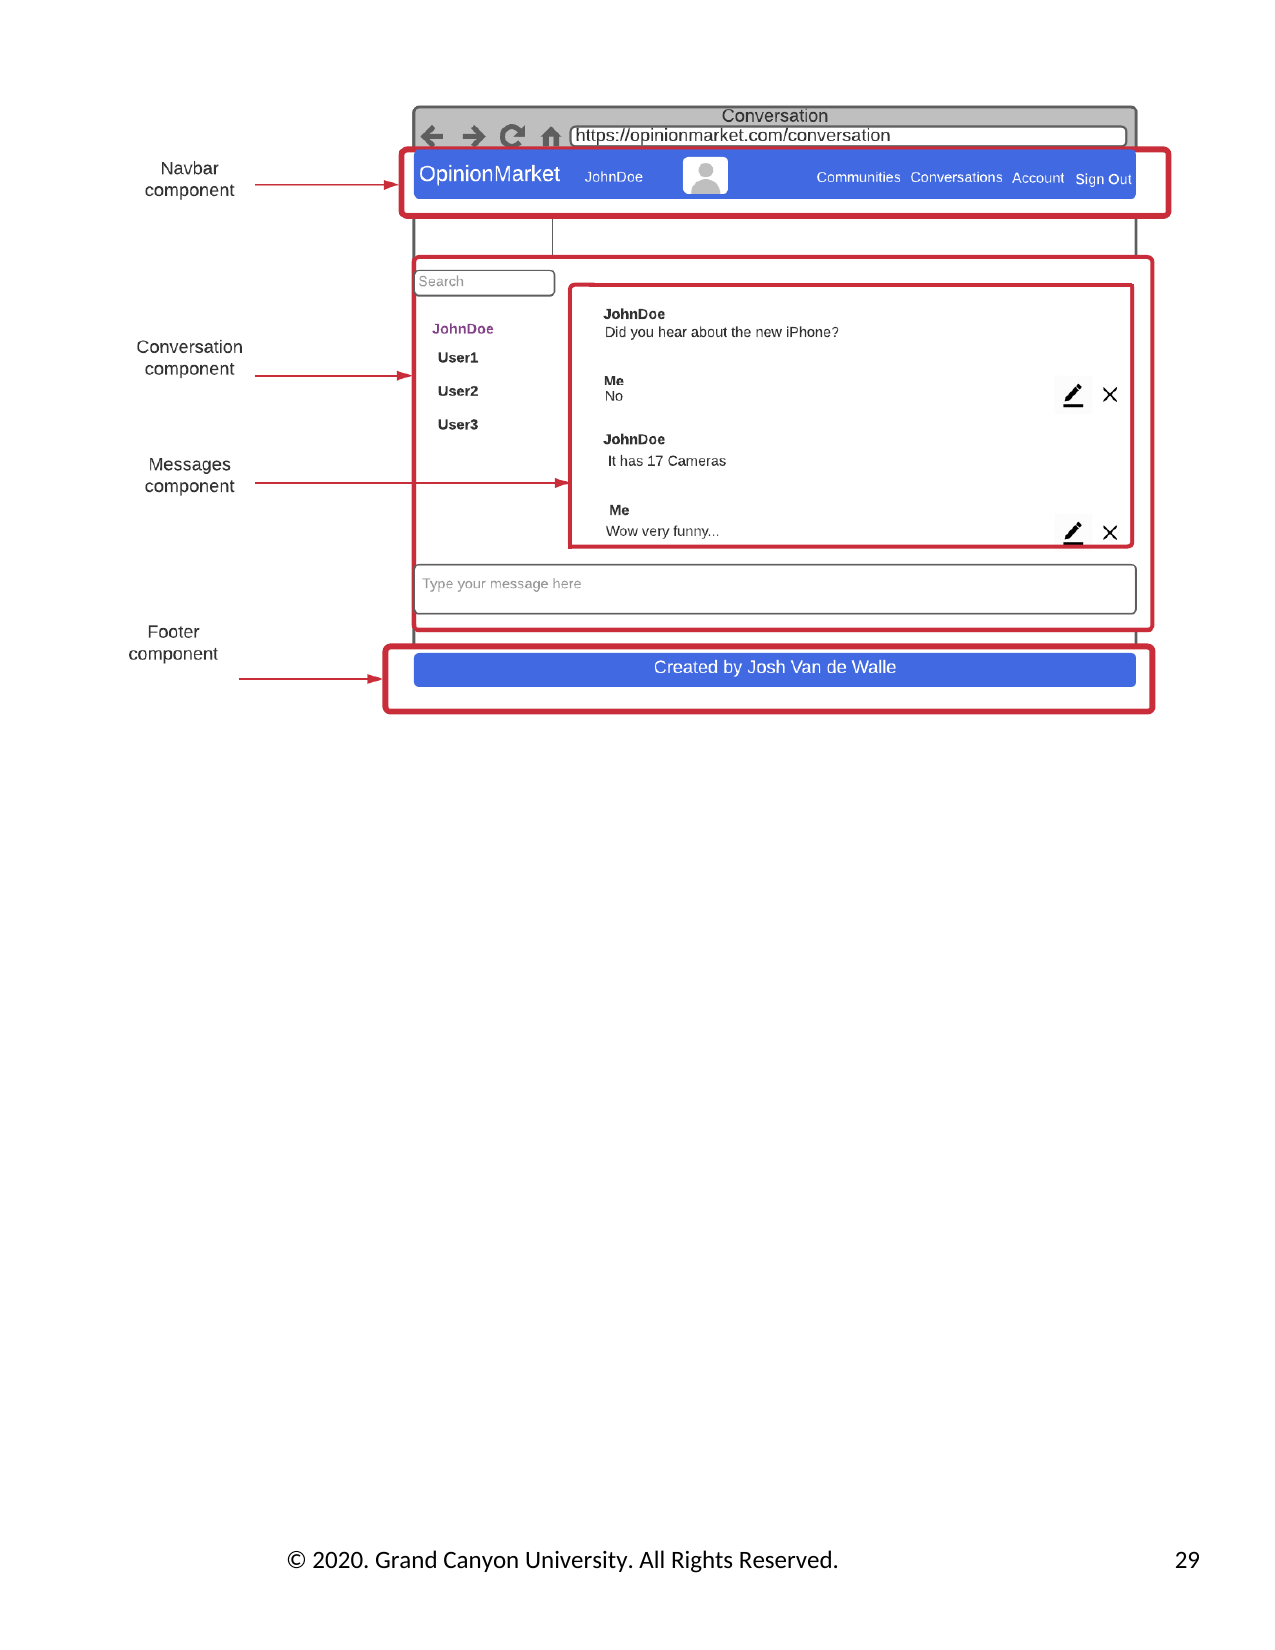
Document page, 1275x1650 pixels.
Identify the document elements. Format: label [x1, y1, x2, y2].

picture [75, 75, 1200, 744]
